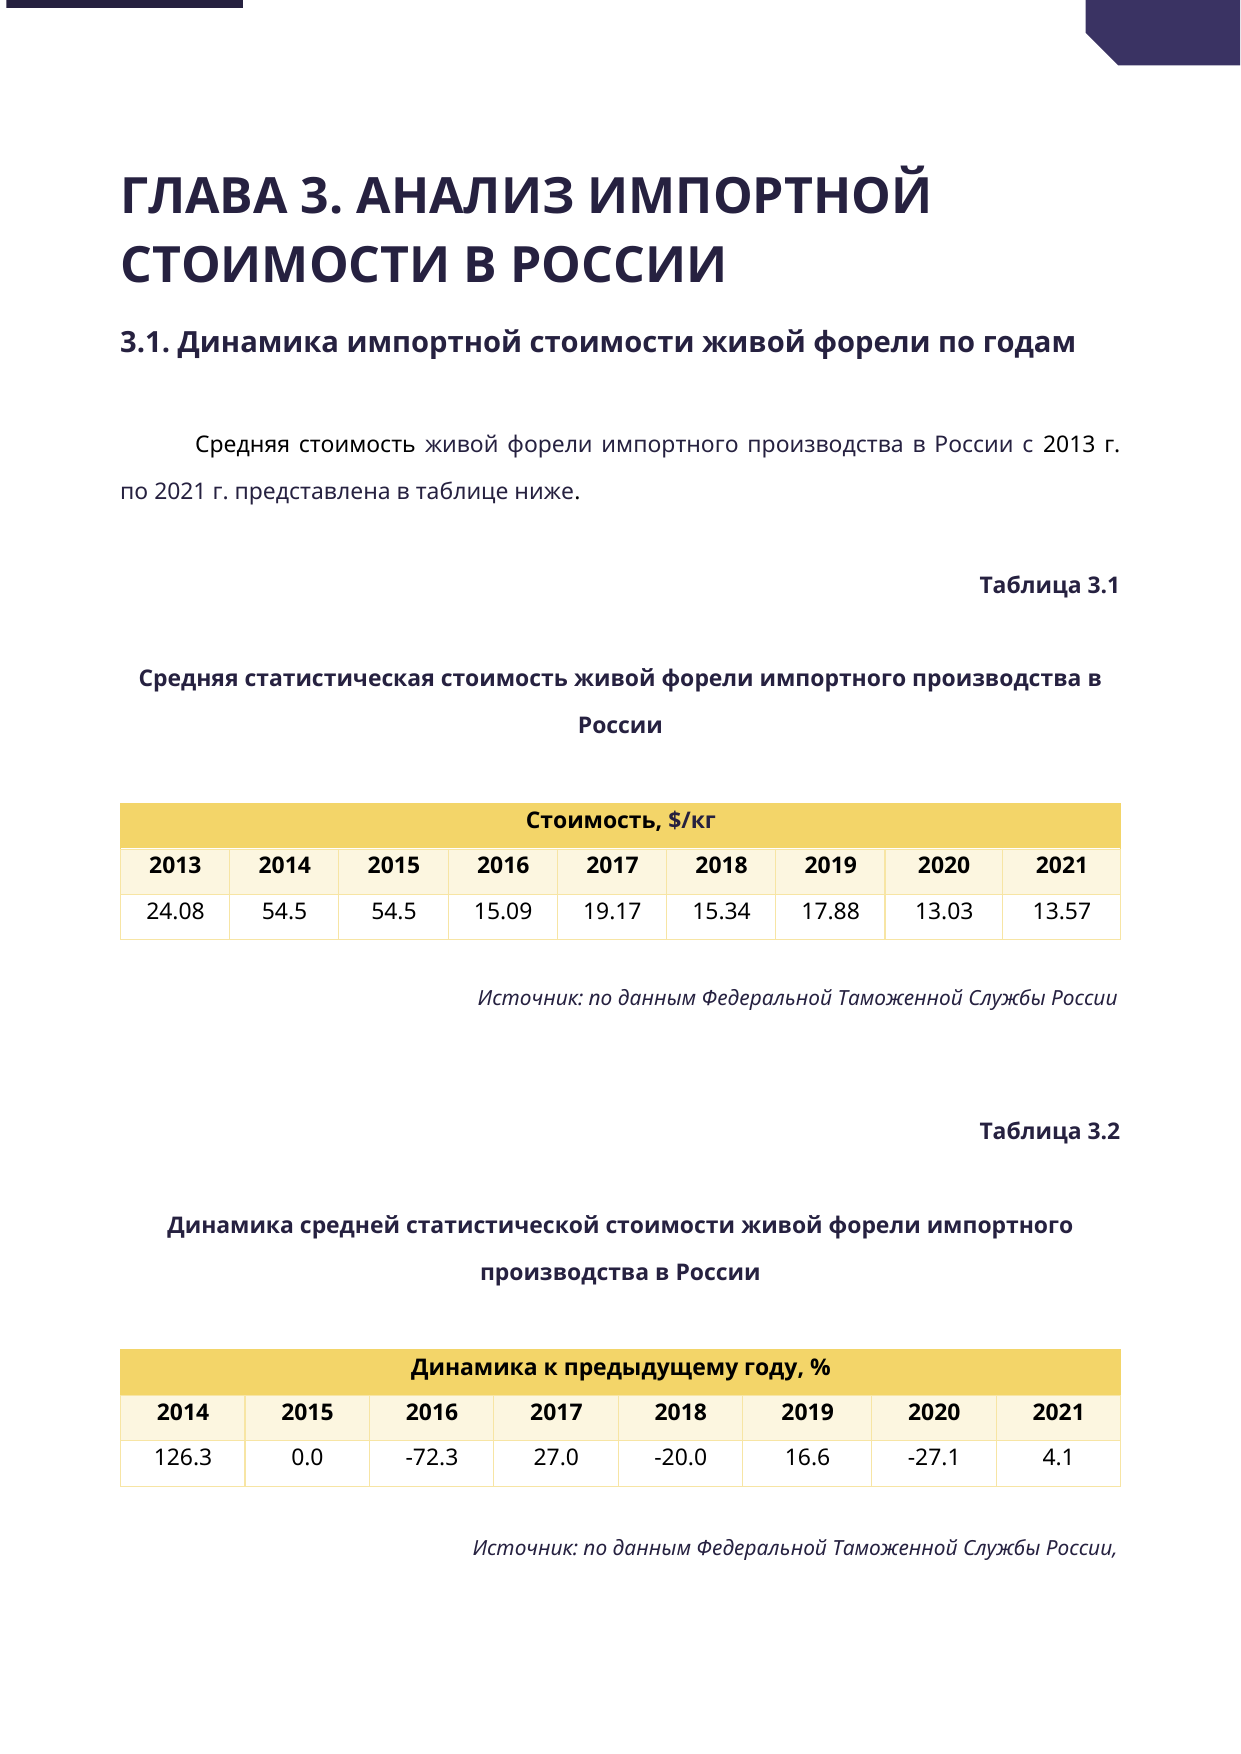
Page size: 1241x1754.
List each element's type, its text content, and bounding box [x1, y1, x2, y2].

table_header Динамика к предыдущему году, % [121, 1350, 1120, 1395]
table_cell 2016 [449, 850, 557, 894]
table_cell 2015 [339, 850, 448, 894]
table_cell 15.09 [449, 895, 557, 939]
table_cell 2021 [997, 1396, 1120, 1440]
table_cell 24.08 [121, 895, 229, 939]
table_header Стоимость, $/кг [121, 804, 1120, 848]
table_cell -72.3 [370, 1441, 493, 1486]
table_cell 13.57 [1003, 895, 1120, 939]
table_cell 54.5 [230, 895, 338, 939]
subtitle 3.1. Динамика импортной стоимости живой форели по годам [120, 322, 1120, 361]
table_cell 2017 [558, 850, 666, 894]
subtitle ГЛАВА 3. АНАЛИЗ ИМПОРТНОЙ СТОИМОСТИ В РОССИИ [120, 160, 1120, 297]
table_cell 2014 [230, 850, 338, 894]
table_cell 2016 [370, 1396, 493, 1440]
table_cell 2017 [494, 1396, 618, 1440]
text Динамика средней статистической стоимости живой форели импортного производства в России [120, 1209, 1120, 1287]
table_cell 2015 [246, 1396, 369, 1440]
table_cell 2020 [872, 1396, 996, 1440]
table_cell 54.5 [339, 895, 448, 939]
table_cell 2021 [1003, 850, 1120, 894]
text Средняя статистическая стоимость живой форели импортного производства в России [120, 662, 1120, 741]
table_cell 13.03 [886, 895, 1002, 939]
table_cell 2019 [743, 1396, 871, 1440]
table_cell 27.0 [494, 1441, 618, 1486]
text Источник: по данным Федеральной Таможенной Службы России [120, 983, 1120, 1011]
table_cell -20.0 [619, 1441, 742, 1486]
text Источник: по данным Федеральной Таможенной Службы России, [120, 1533, 1120, 1562]
table_cell 2020 [886, 850, 1002, 894]
table_cell 2018 [667, 850, 775, 894]
table_cell 126.3 [121, 1441, 244, 1486]
text Средняя стоимость живой форели импортного производства в России с 2013 г. по 2021 г. представлена в таблице ниже. [120, 428, 1120, 506]
table_cell 2019 [776, 850, 884, 894]
table_cell 2013 [121, 850, 229, 894]
table_cell 2018 [619, 1396, 742, 1440]
table_cell -27.1 [872, 1441, 996, 1486]
table_cell 17.88 [776, 895, 884, 939]
table_cell 15.34 [667, 895, 775, 939]
text Таблица 3.2 [120, 1115, 1120, 1146]
table_cell 2014 [121, 1396, 244, 1440]
table_cell 19.17 [558, 895, 666, 939]
table_cell 0.0 [246, 1441, 369, 1486]
table_cell 4.1 [997, 1441, 1120, 1486]
table_cell 16.6 [743, 1441, 871, 1486]
text Таблица 3.1 [120, 569, 1120, 600]
